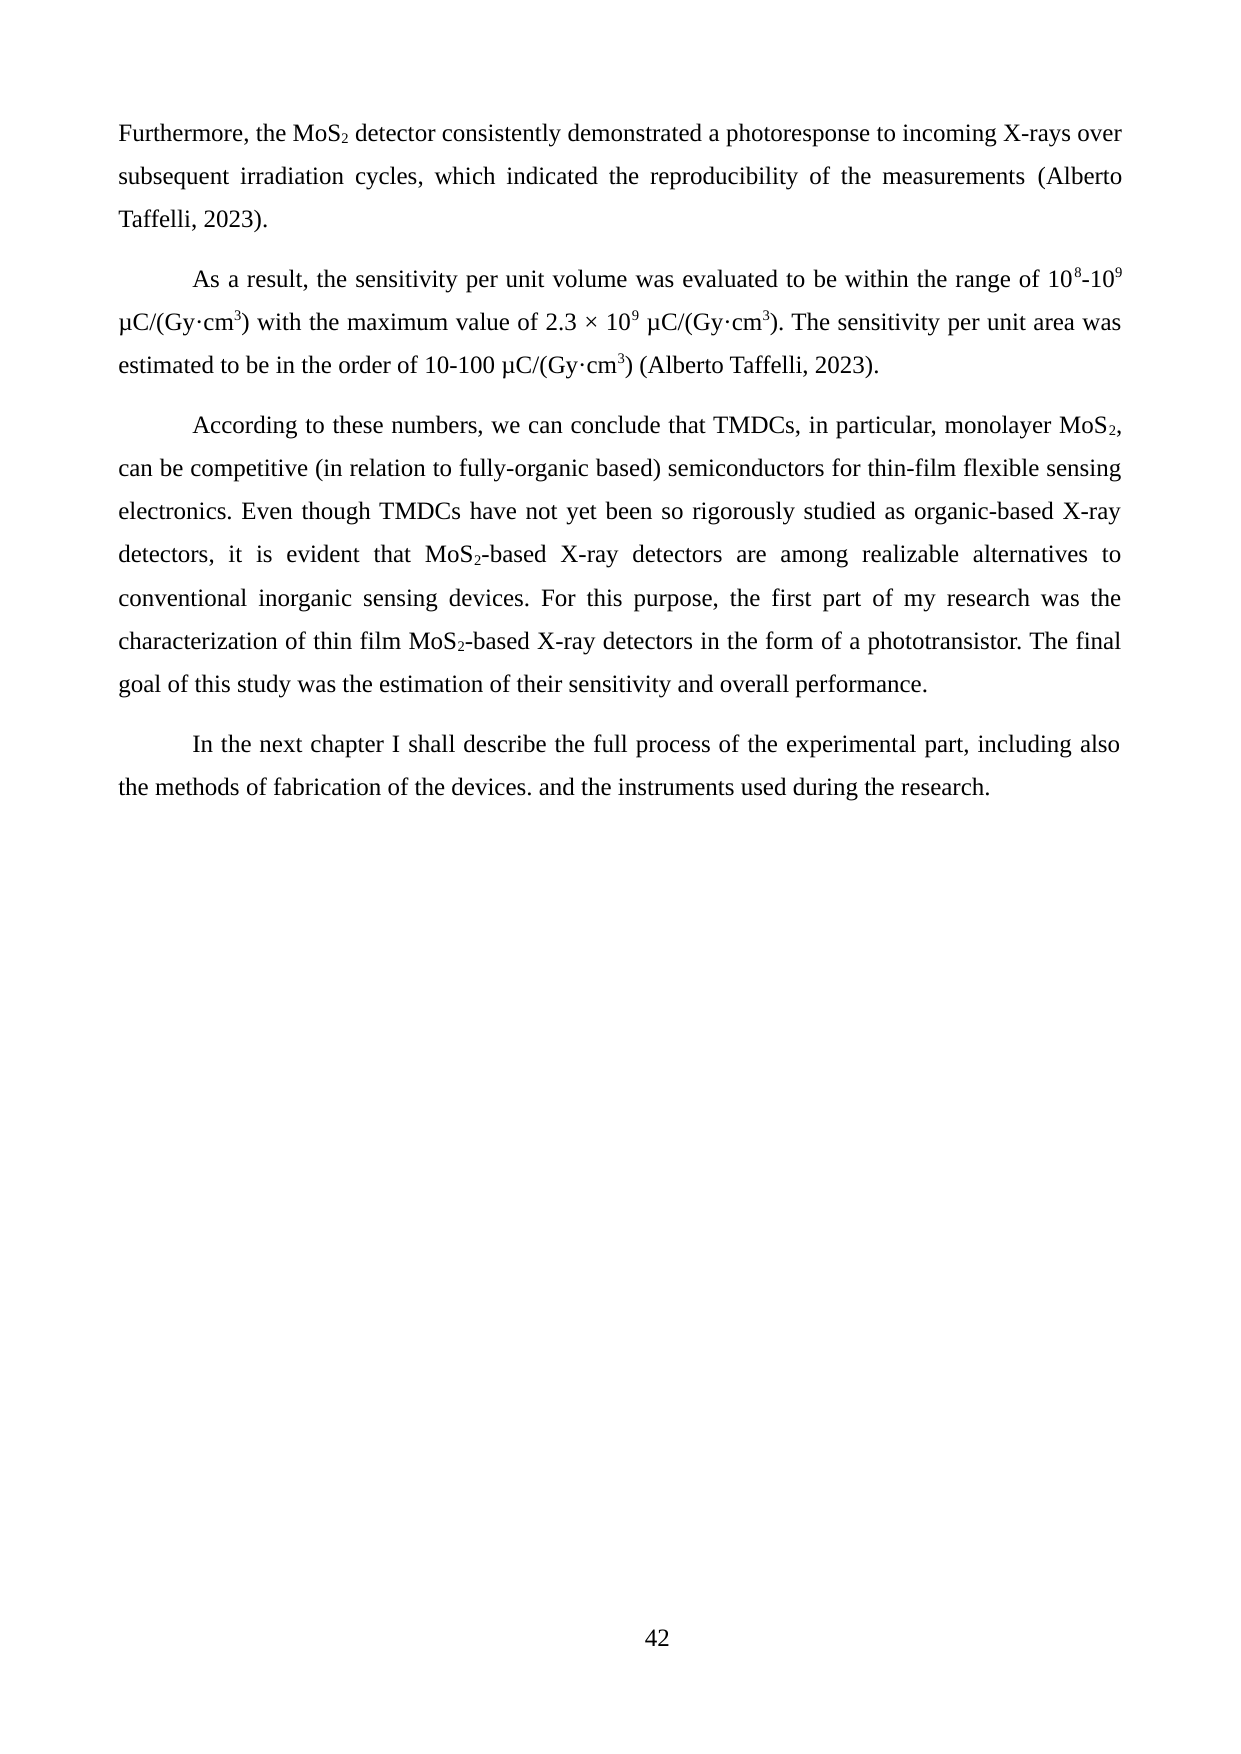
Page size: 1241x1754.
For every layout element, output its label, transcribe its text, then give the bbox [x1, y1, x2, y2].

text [118, 118, 1122, 233]
text As a result, the sensitivity per unit volume was evaluated to be within the range of 108-109 µC/(Gy·cm3) with the maximum value of 2.3 × 109 µC/(Gy·cm3). The sensitivity per unit area was estimated to be in the order of 10-100 µC/(Gy·cm3) . [118, 264, 1122, 379]
text In the next chapter I shall describe the full process of the experimental part, including also the methods of fabrication of the devices. and the instruments used during the research. [118, 729, 1122, 801]
text According to these numbers, we can conclude that TMDCs, in particular, monolayer MoS2, can be competitive (in relation to fully-organic based) semiconductors for thin-film flexible sensing electronics. Even though TMDCs have not yet been so rigorously studied as organic-based X-ray detectors, it is evident that MoS2-based X-ray detectors are among realizable alternatives to conventional inorganic sensing devices. For this purpose, the first part of my research was the characterization of thin film MoS2-based X-ray detectors in the form of a phototransistor. The final goal of this study was the estimation of their sensitivity and overall performance. [118, 410, 1122, 698]
